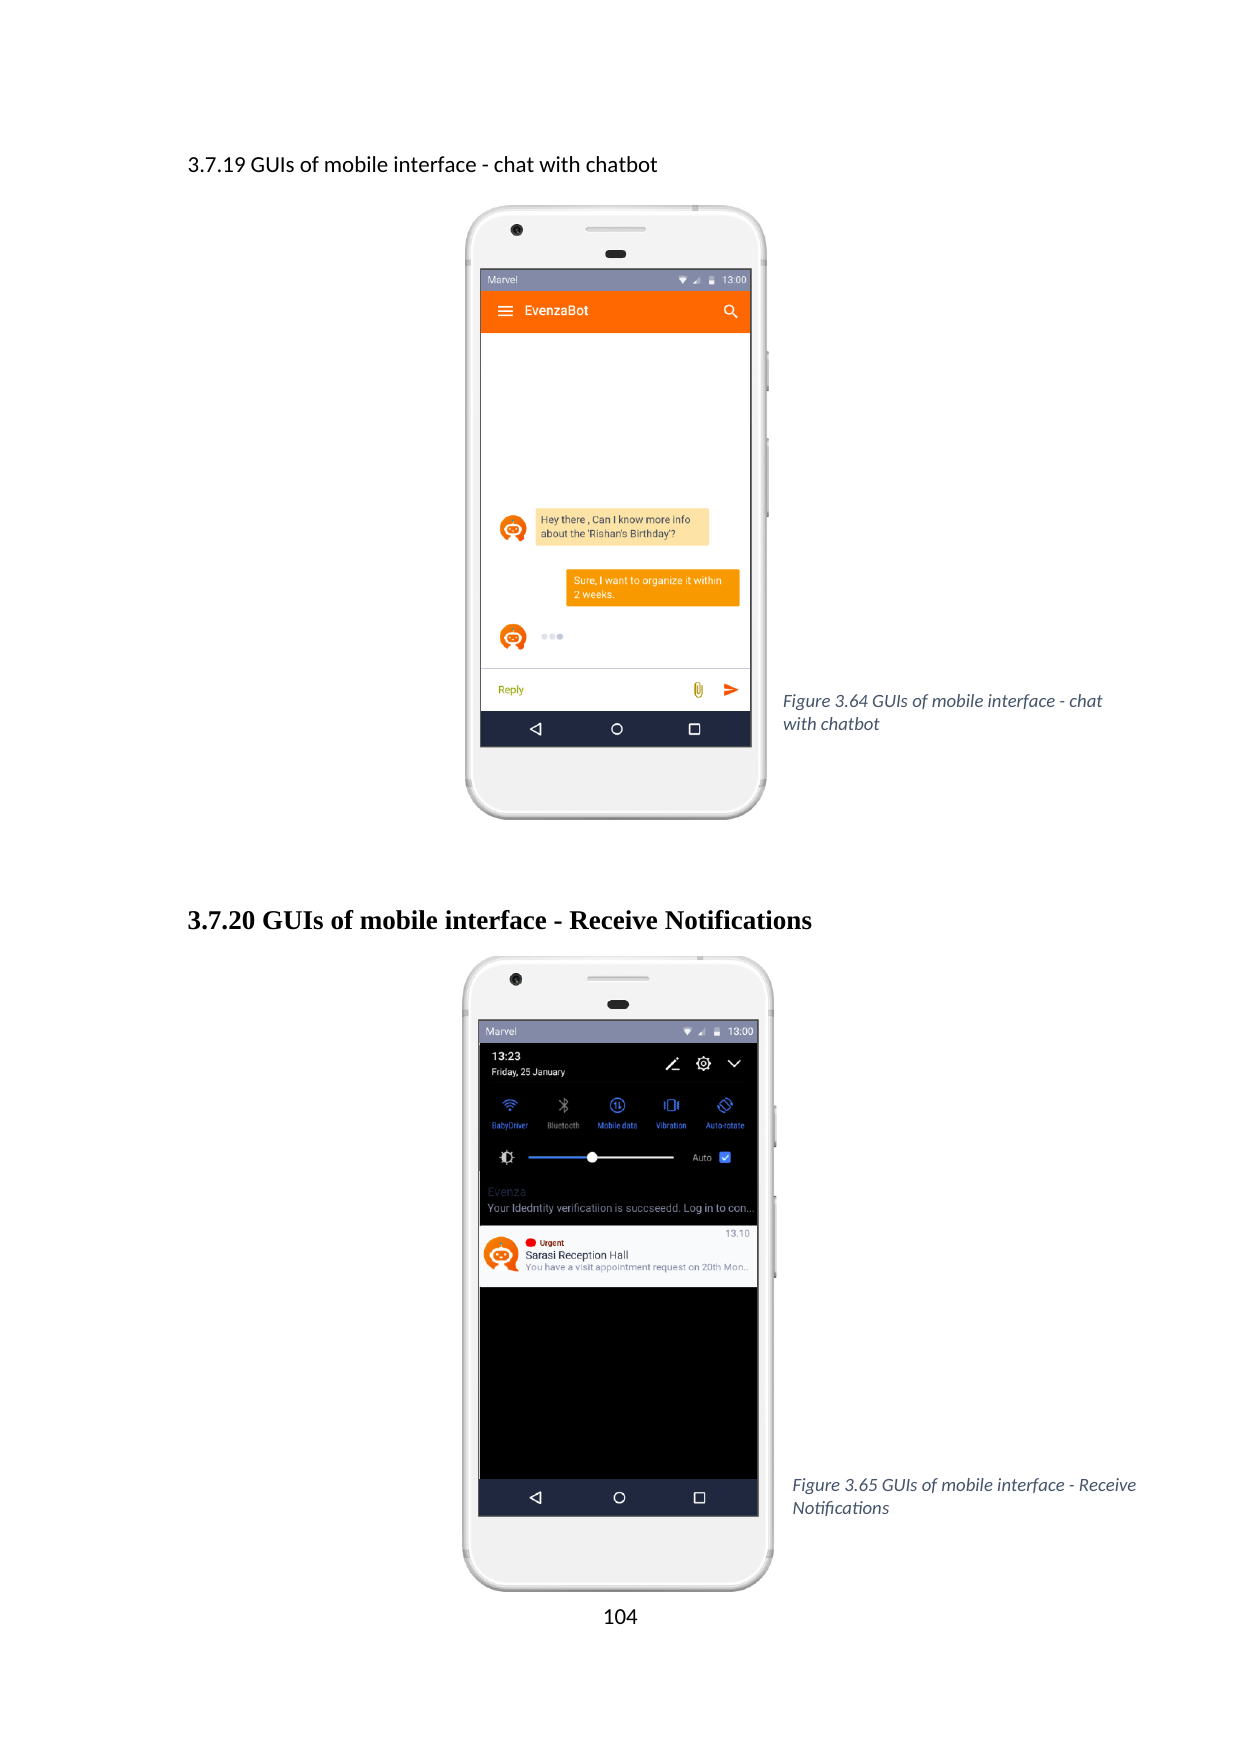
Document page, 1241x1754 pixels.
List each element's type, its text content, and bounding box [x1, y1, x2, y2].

subtitle 3.7.19 GUIs of mobile interface - chat with chatbot [187, 150, 1053, 178]
picture [450, 205, 788, 823]
picture [438, 956, 794, 1599]
subtitle 3.7.20 GUIs of mobile interface - Receive Notifications [187, 904, 1053, 935]
